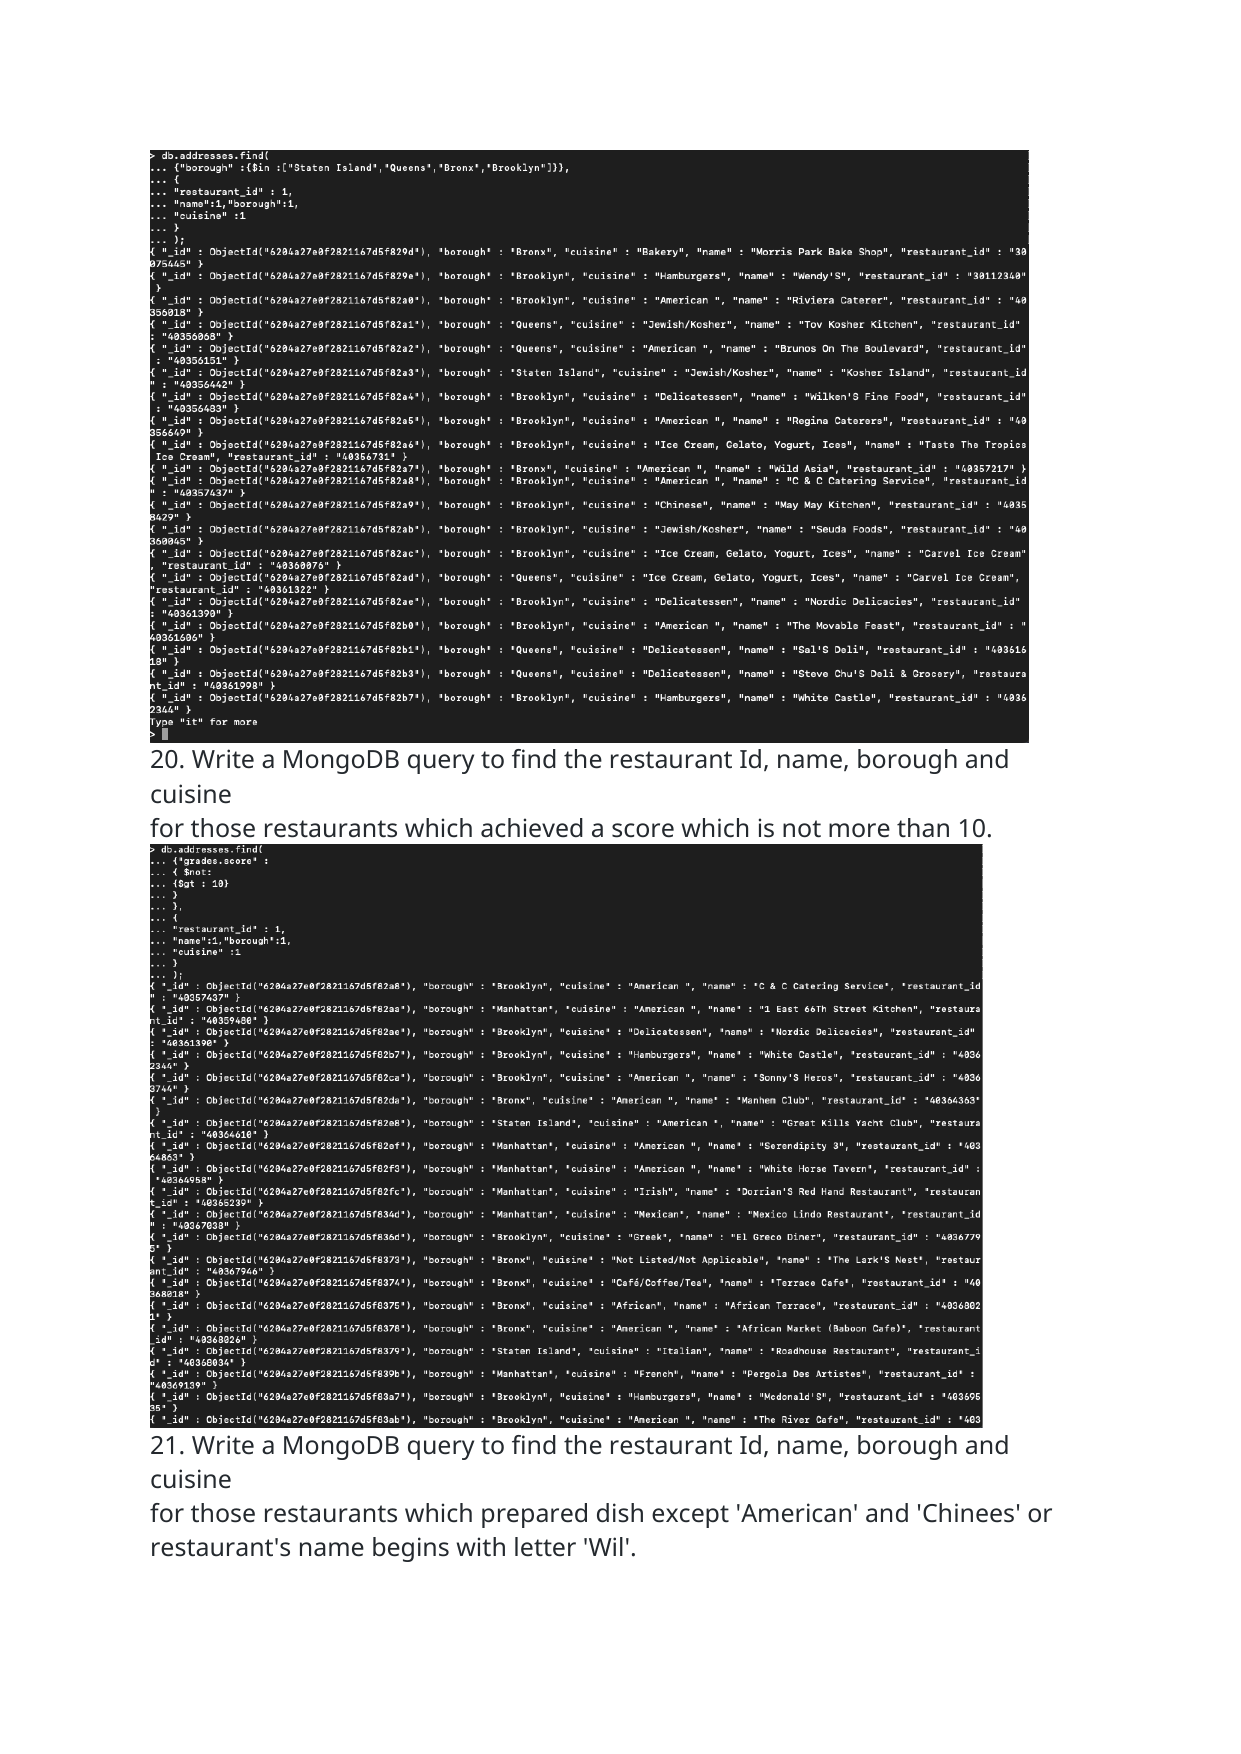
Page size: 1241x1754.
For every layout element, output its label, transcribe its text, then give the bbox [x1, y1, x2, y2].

text restaurant's name begins with letter 'Wil'. [150, 1529, 1090, 1563]
text 21. Write a MongoDB query to find the restaurant Id, name, borough and cuisine [150, 1427, 1090, 1495]
text 20. Write a MongoDB query to find the restaurant Id, name, borough and cuisine [150, 742, 1090, 810]
picture [150, 844, 983, 1428]
picture [150, 150, 1029, 743]
text for those restaurants which achieved a score which is not more than 10. [150, 810, 1090, 844]
text for those restaurants which prepared dish except 'American' and 'Chinees' or [150, 1495, 1090, 1529]
